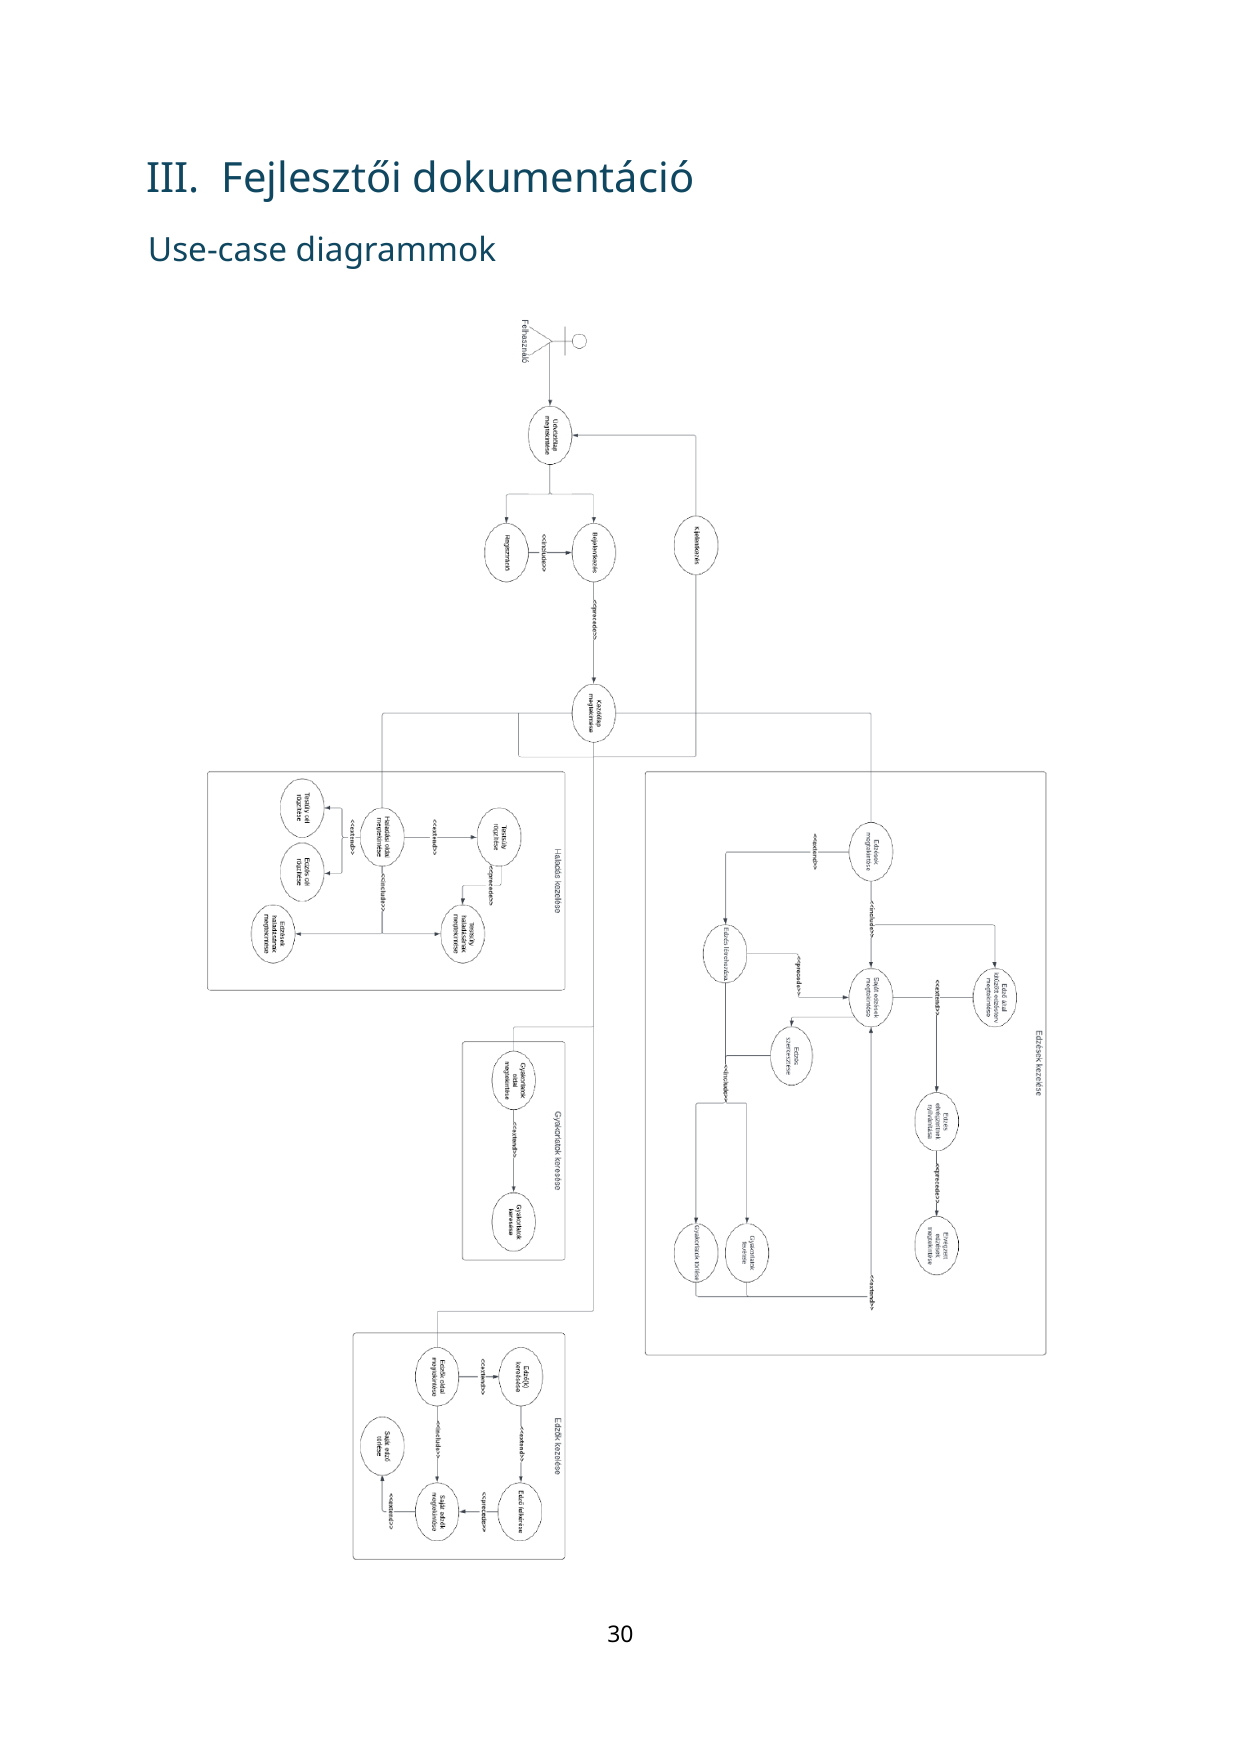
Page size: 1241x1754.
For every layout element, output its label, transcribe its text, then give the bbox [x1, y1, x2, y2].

subtitle Fejlesztői dokumentáció [146, 148, 1093, 204]
subtitle Use-case diagrammok [148, 226, 1093, 271]
picture [194, 284, 1060, 1572]
